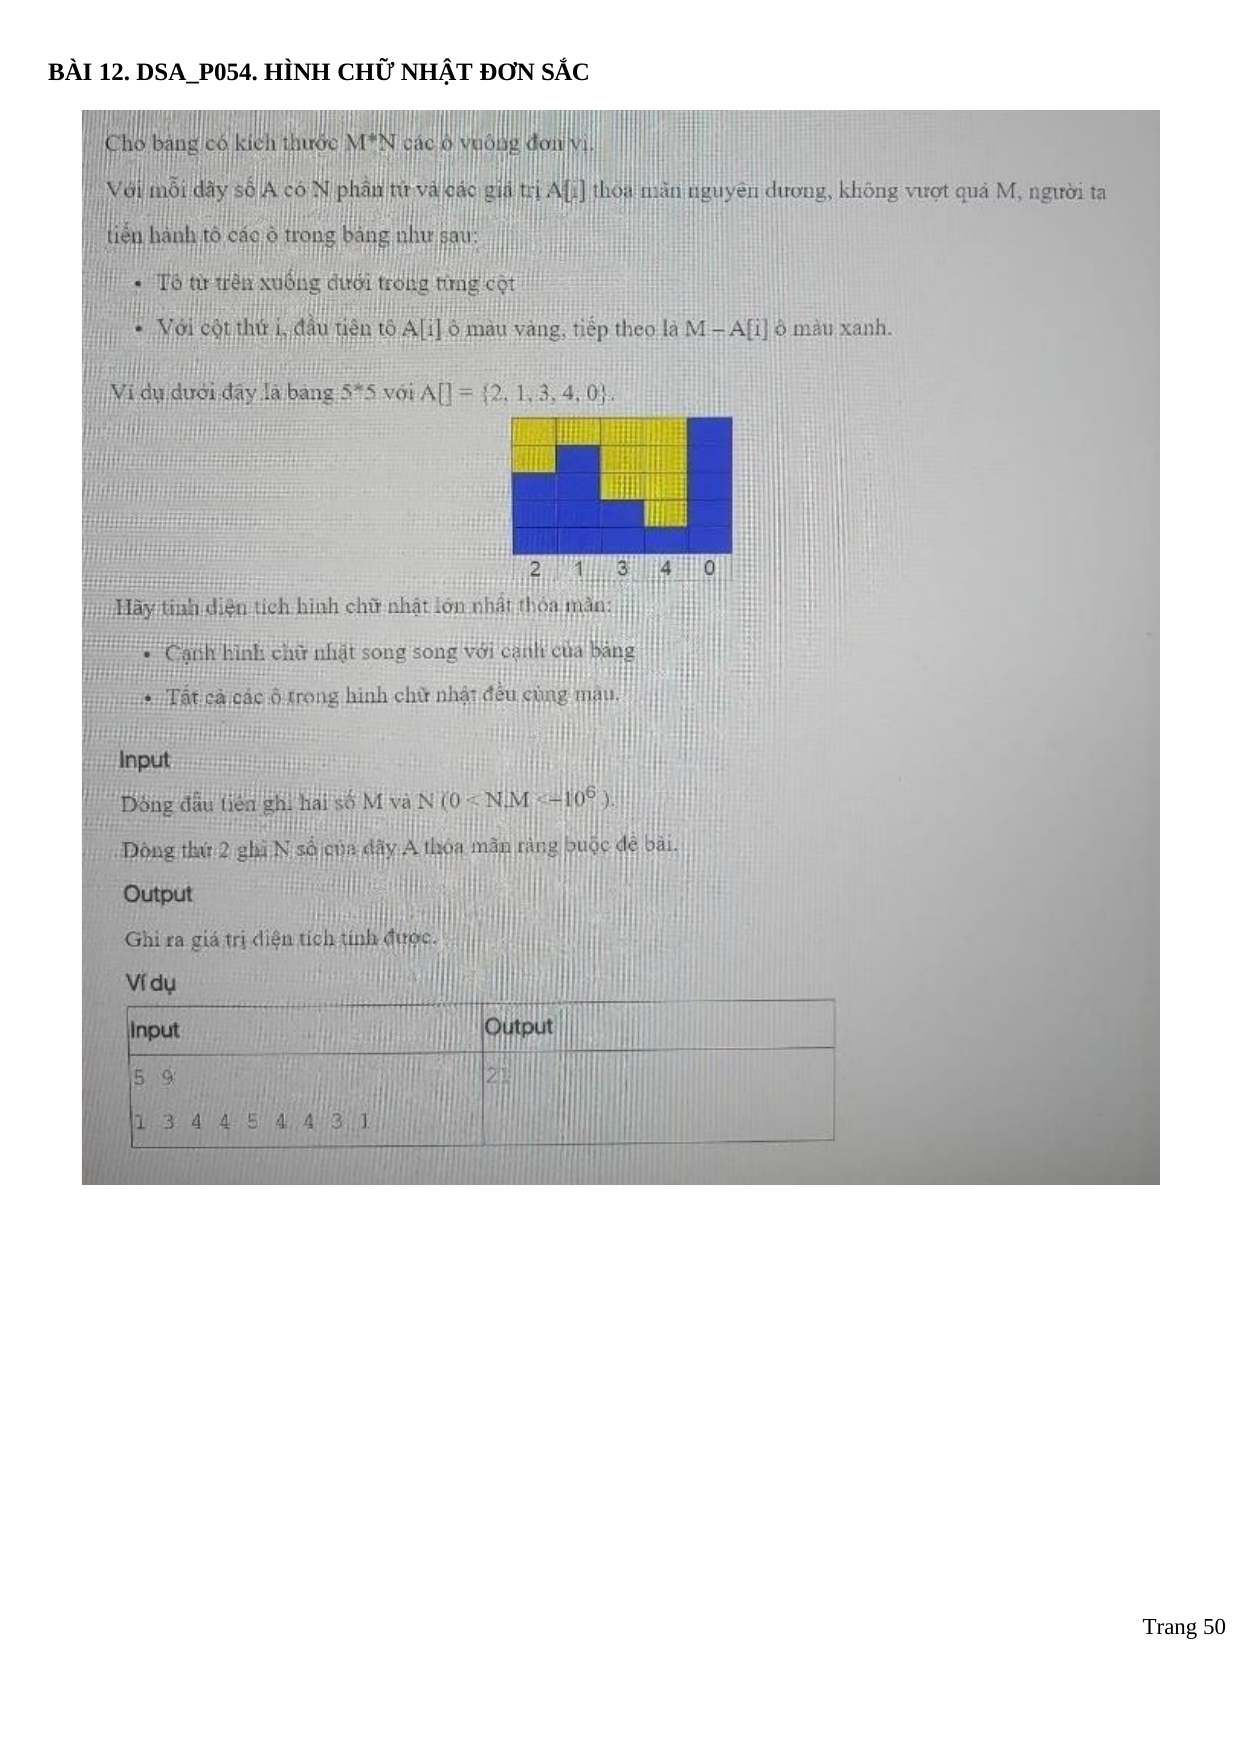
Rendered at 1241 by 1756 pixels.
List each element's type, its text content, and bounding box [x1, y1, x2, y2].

text BÀI 12. DSA_P054. HÌNH CHỮ NHẬT ĐƠN SẮC [48, 57, 1226, 86]
picture [81, 110, 1160, 1185]
